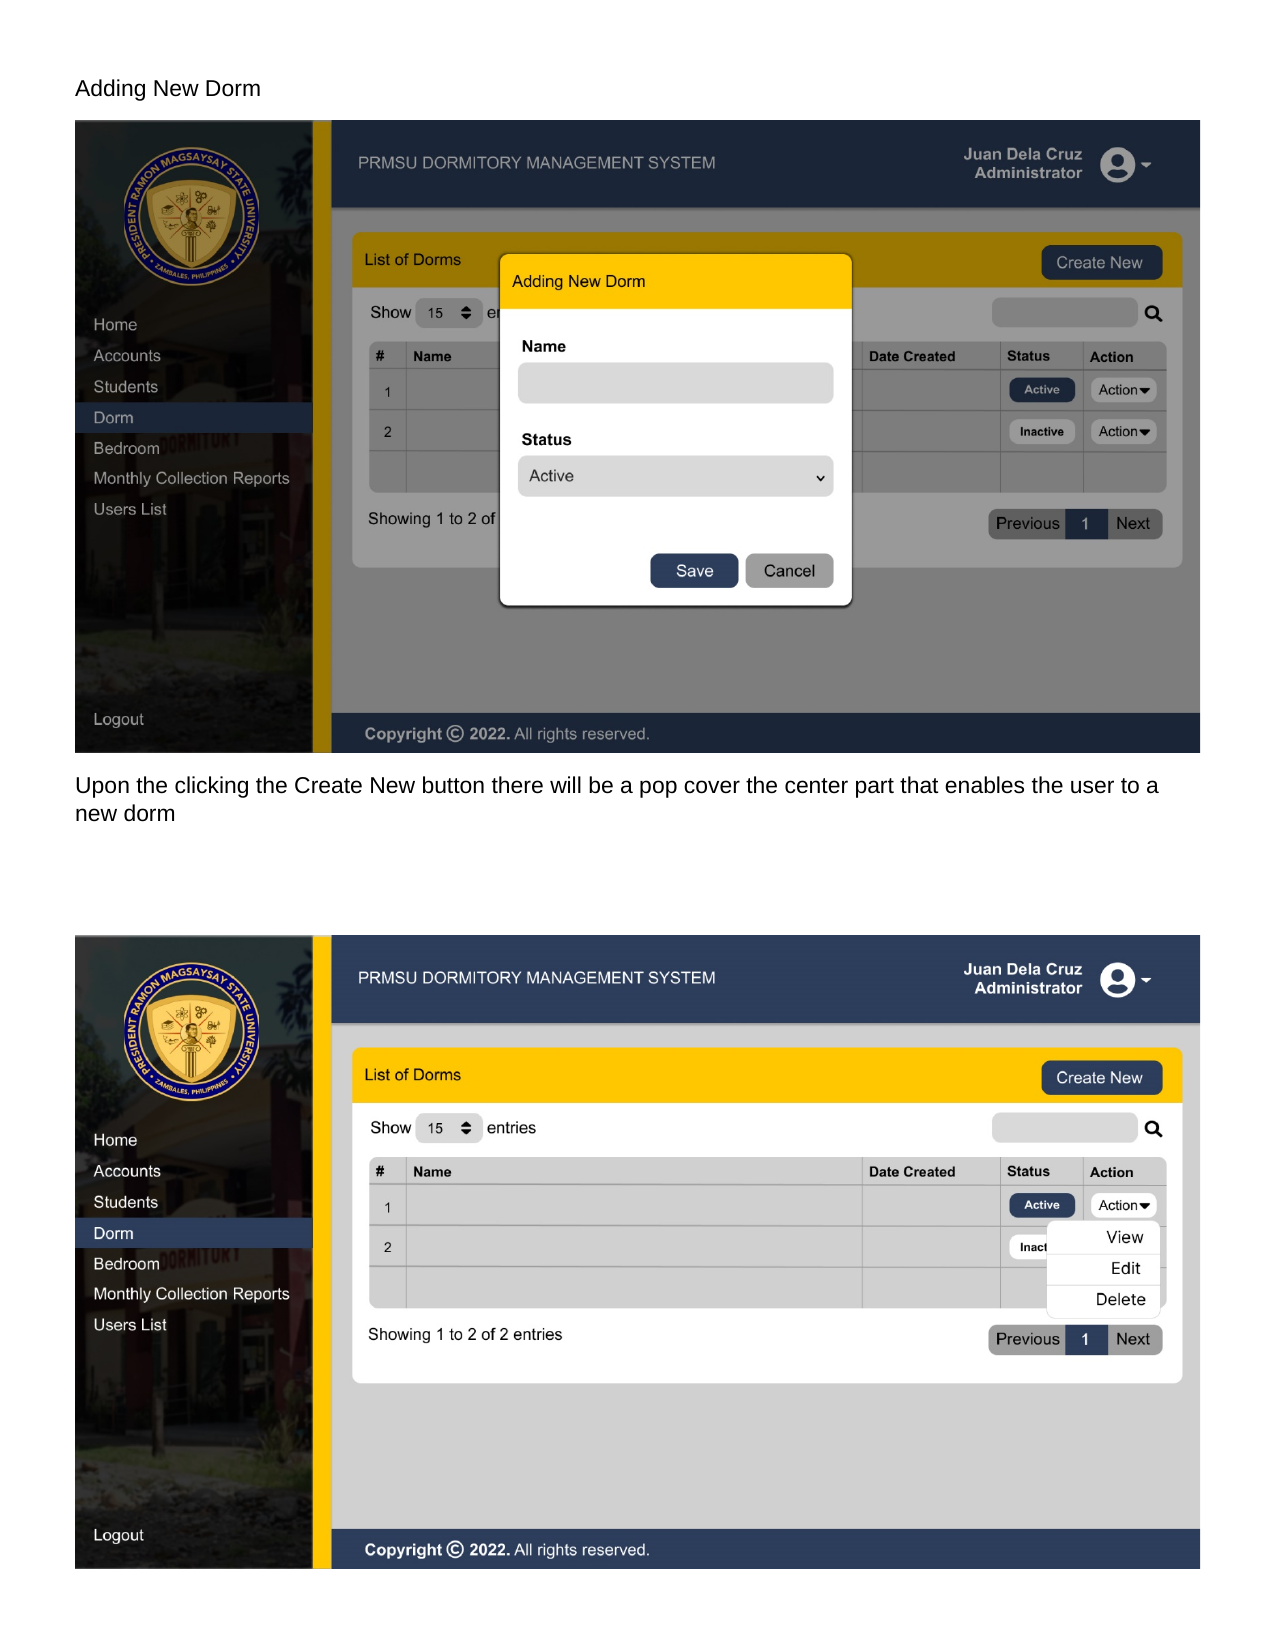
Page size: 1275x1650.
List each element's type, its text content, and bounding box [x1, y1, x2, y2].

picture [75, 120, 1200, 753]
picture [75, 935, 1200, 1569]
text Adding New Dorm [75, 75, 1200, 101]
text Upon the clicking the Create New button there will be a pop cover the center part that enables the user to a new dorm [75, 772, 1200, 827]
